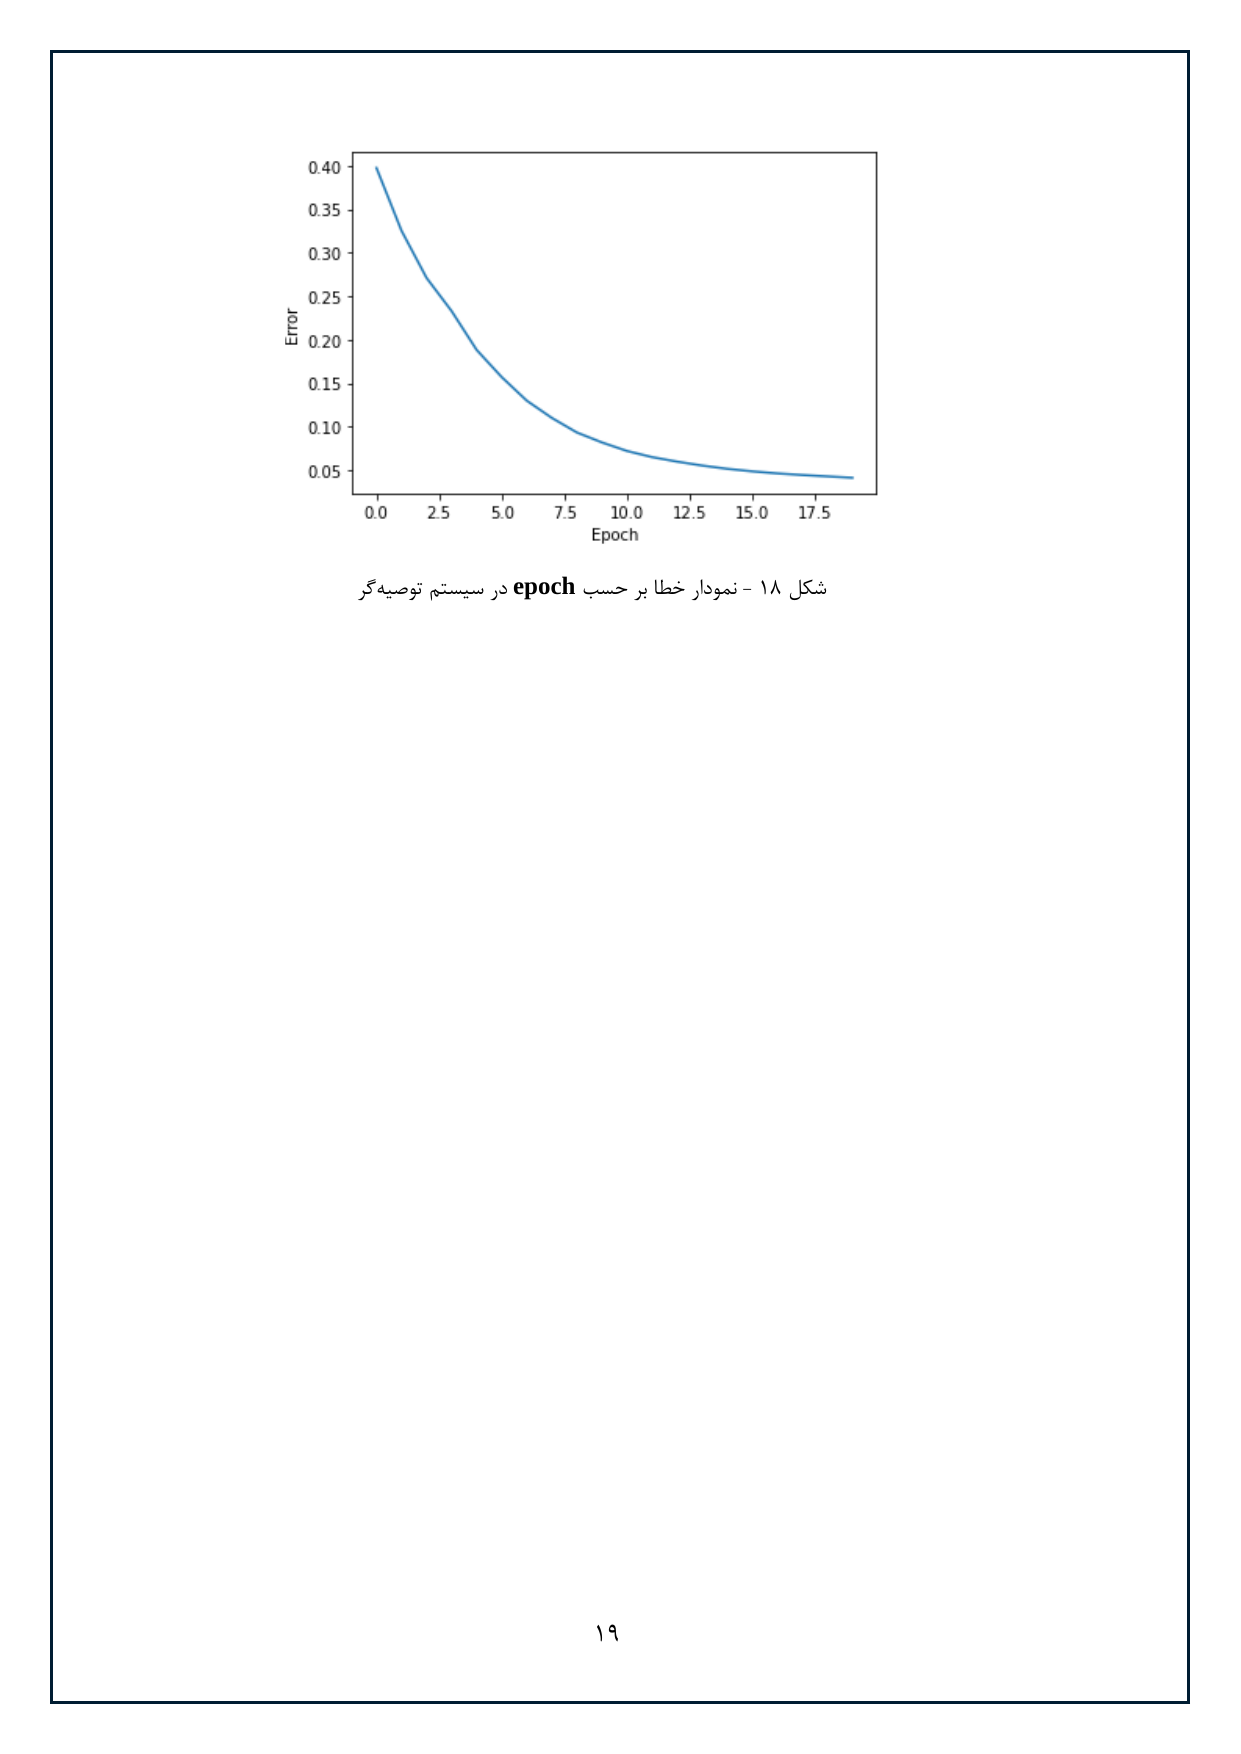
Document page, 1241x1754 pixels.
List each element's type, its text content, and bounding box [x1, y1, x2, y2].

picture [285, 150, 898, 555]
text شکل 18 - نمودار خطا بر حسب epoch در سیستم توصیه‌گر [150, 571, 1063, 603]
